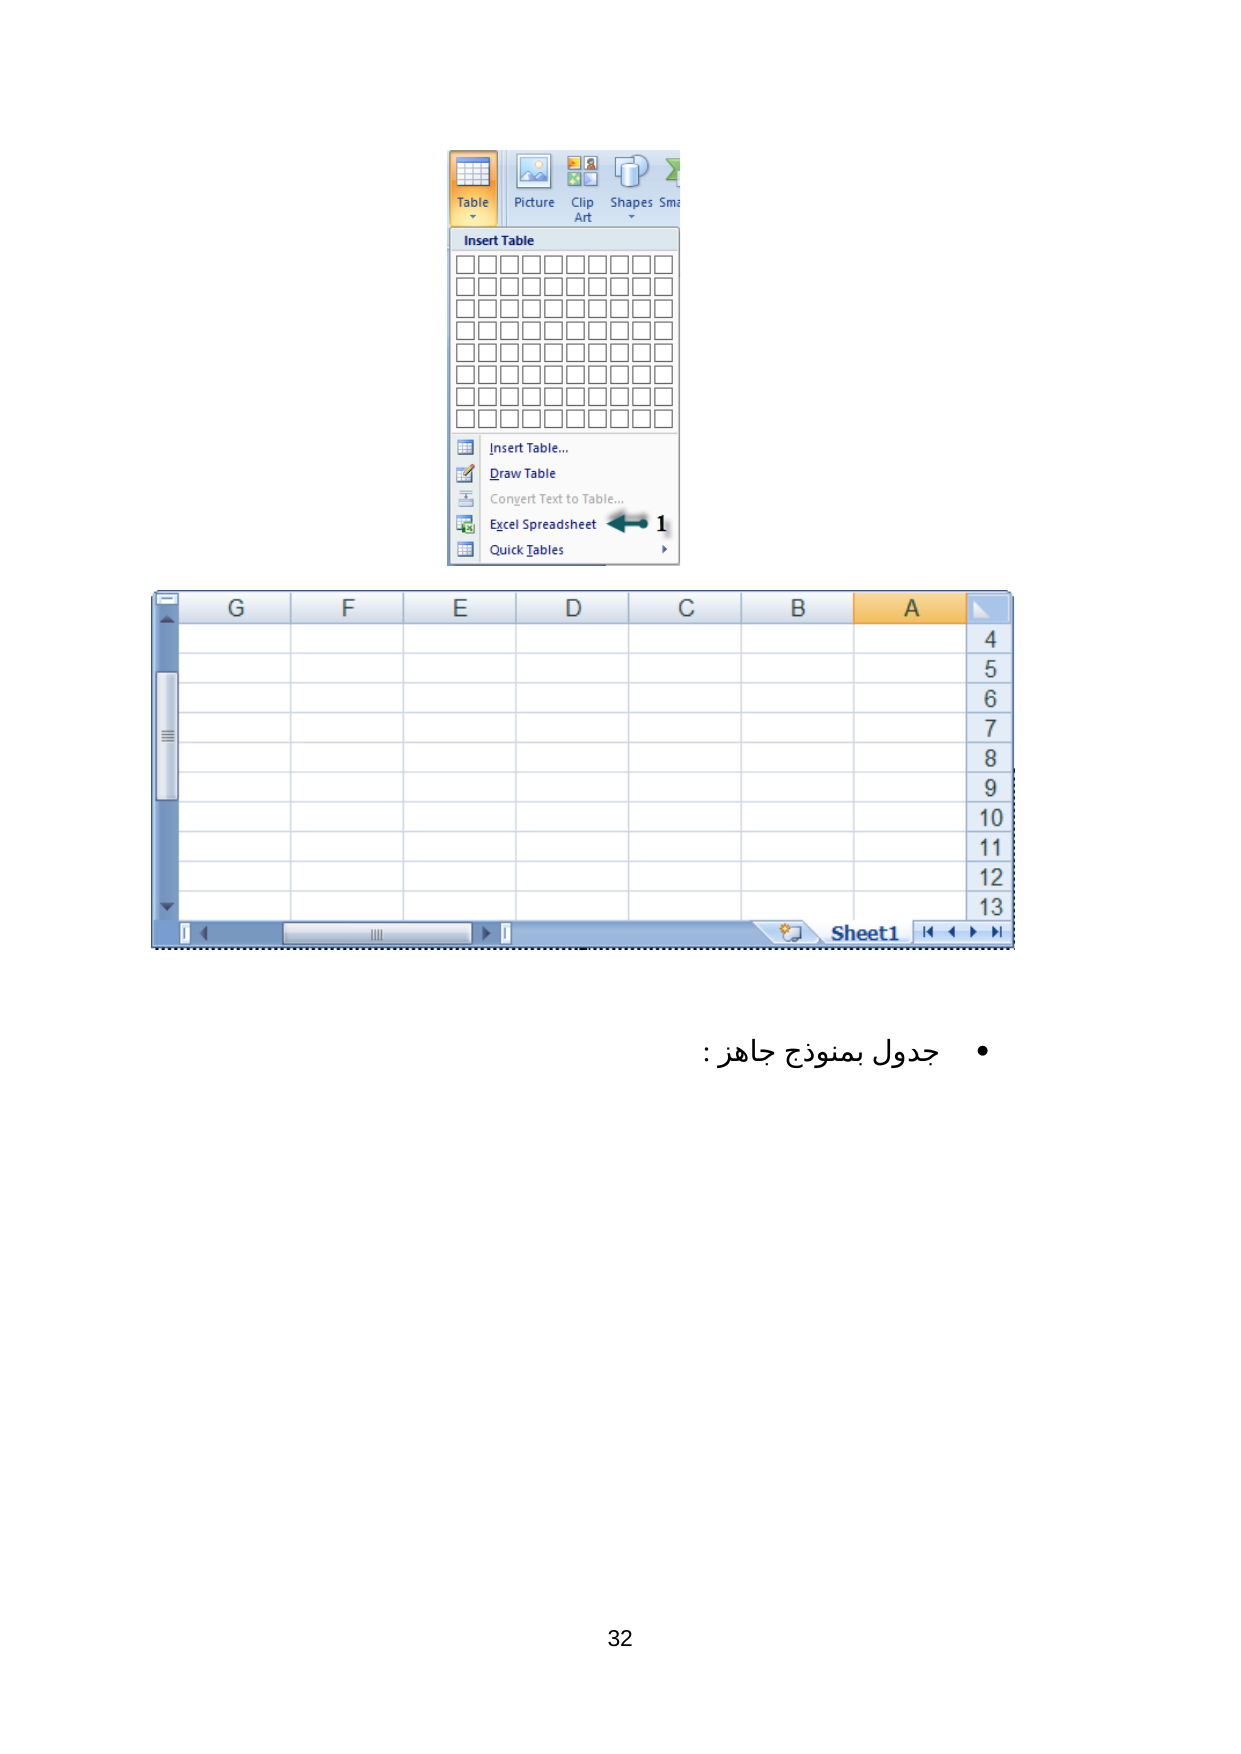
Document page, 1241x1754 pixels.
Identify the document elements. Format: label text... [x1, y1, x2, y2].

picture [151, 590, 1015, 950]
list جدول بمنوذج جاهز : [187, 1034, 978, 1068]
picture [447, 150, 681, 566]
